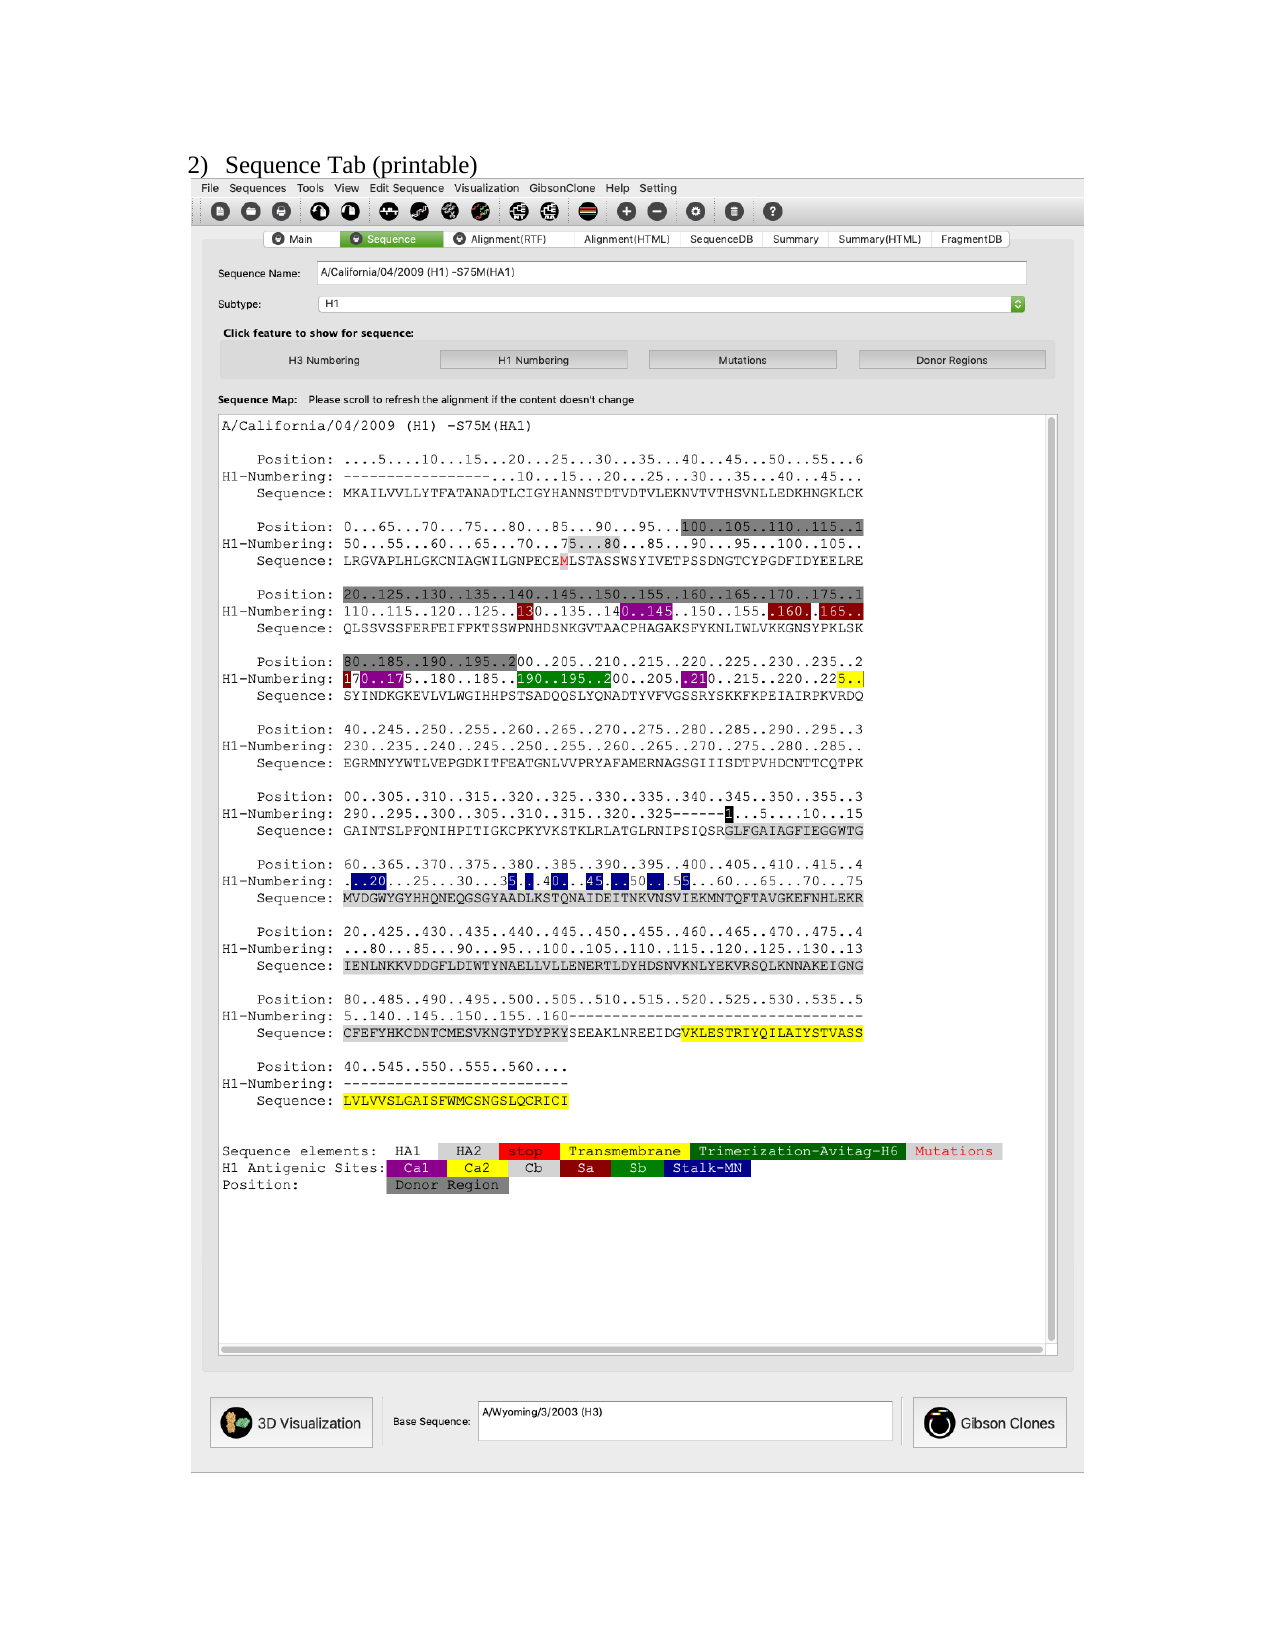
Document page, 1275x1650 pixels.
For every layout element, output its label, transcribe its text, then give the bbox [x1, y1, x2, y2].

list Sequence Tab (printable) [187, 150, 1125, 179]
picture [191, 178, 1084, 1473]
